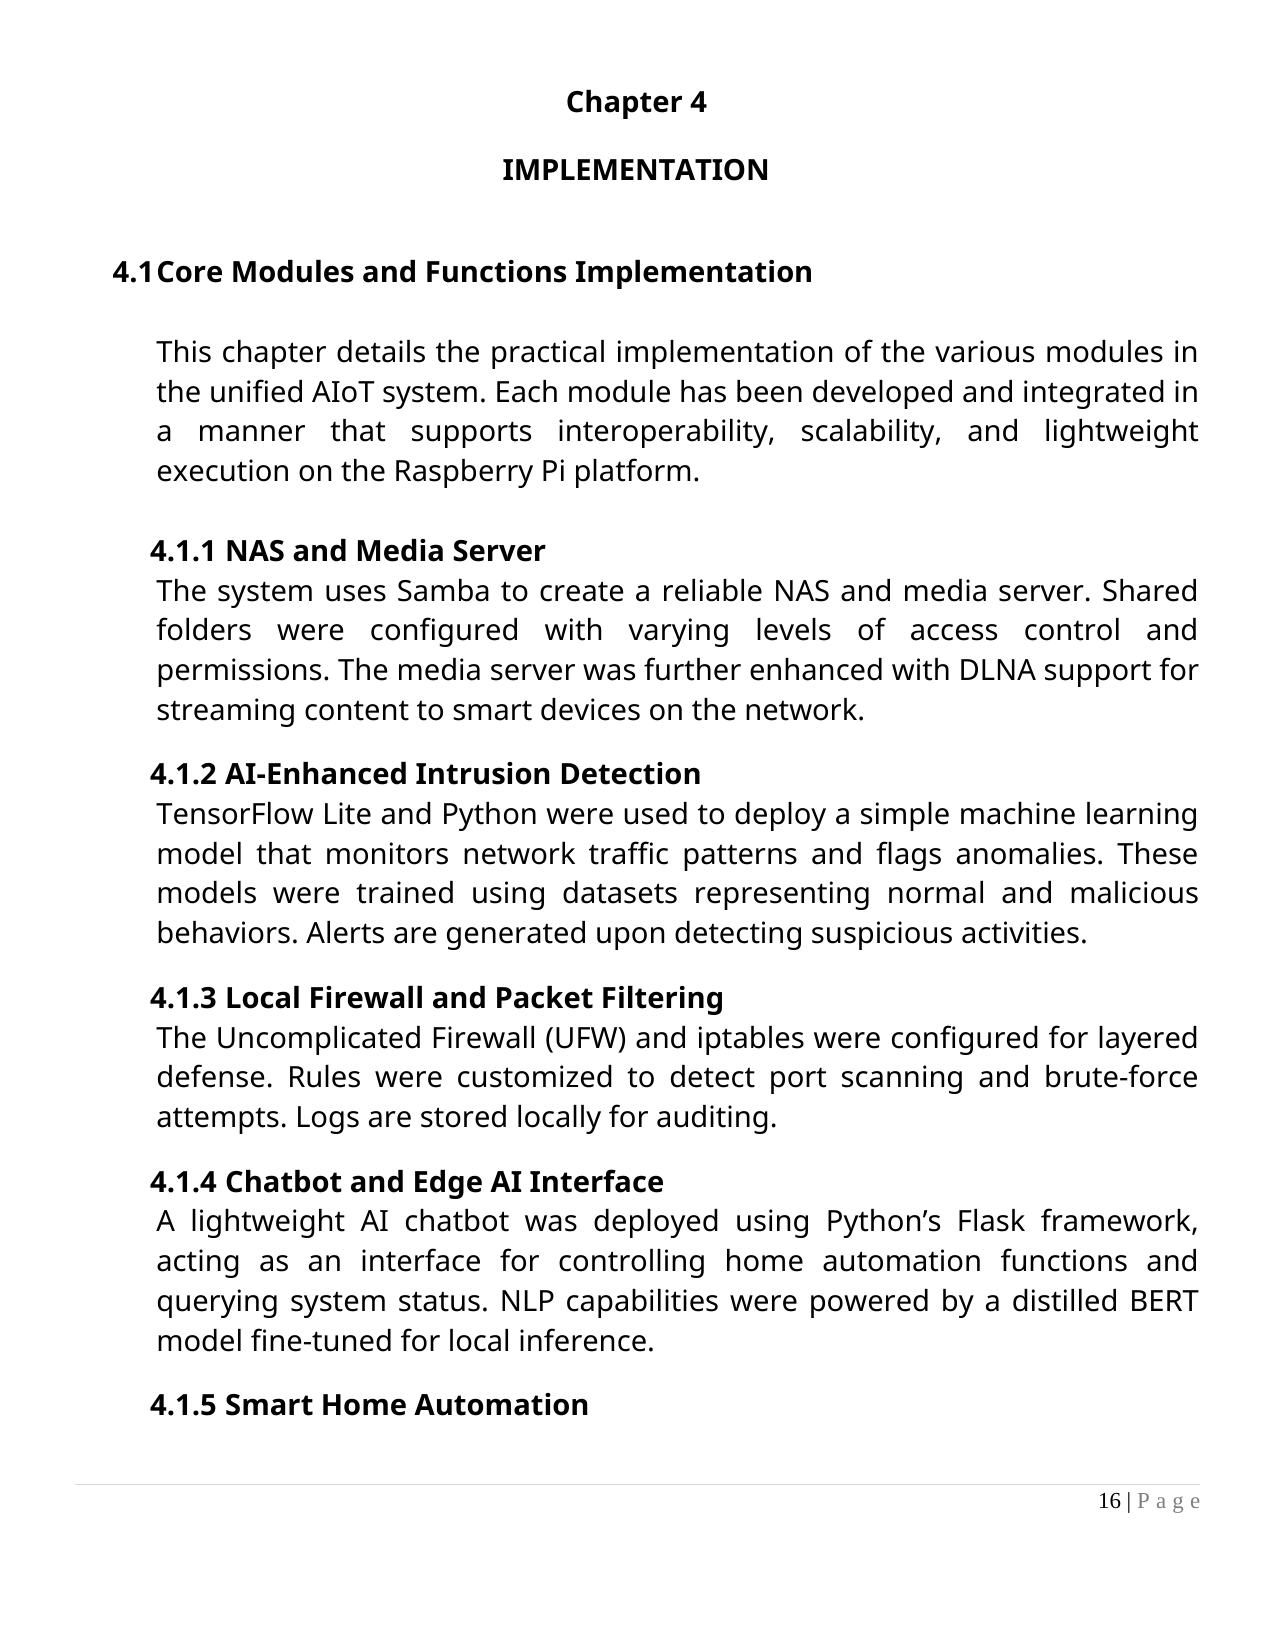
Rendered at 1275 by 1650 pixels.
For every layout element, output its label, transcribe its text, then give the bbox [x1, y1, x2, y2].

list AI-Enhanced Intrusion Detection [150, 753, 1200, 793]
list Local Firewall and Packet Filtering [150, 977, 1200, 1017]
text The Uncomplicated Firewall (UFW) and iptables were configured for layered defense. Rules were customized to detect port scanning and brute-force attempts. Logs are stored locally for auditing. [156, 1017, 1200, 1136]
text This chapter details the practical implementation of the various modules in the unified AIoT system. Each module has been developed and integrated in a manner that supports interoperability, scalability, and lightweight execution on the Raspberry Pi platform. [156, 331, 1200, 490]
text Chapter 4 [75, 81, 1197, 121]
text IMPLEMENTATION [75, 149, 1197, 189]
list NAS and Media Server [150, 530, 1200, 570]
list Chatbot and Edge AI Interface [150, 1161, 1200, 1201]
text A lightweight AI chatbot was deployed using Python’s Flask framework, acting as an interface for controlling home automation functions and querying system status. NLP capabilities were powered by a distilled BERT model fine-tuned for local inference. [156, 1201, 1200, 1359]
text The system uses Samba to create a reliable NAS and media server. Shared folders were configured with varying levels of access control and permissions. The media server was further enhanced with DLNA support for streaming content to smart devices on the network. [156, 570, 1200, 728]
text TensorFlow Lite and Python were used to deploy a simple machine learning model that monitors network traffic patterns and flags anomalies. These models were trained using datasets representing normal and malicious behaviors. Alerts are generated upon detecting suspicious activities. [156, 793, 1200, 952]
list Core Modules and Functions Implementation [112, 252, 1200, 291]
list Smart Home Automation [150, 1384, 1200, 1424]
